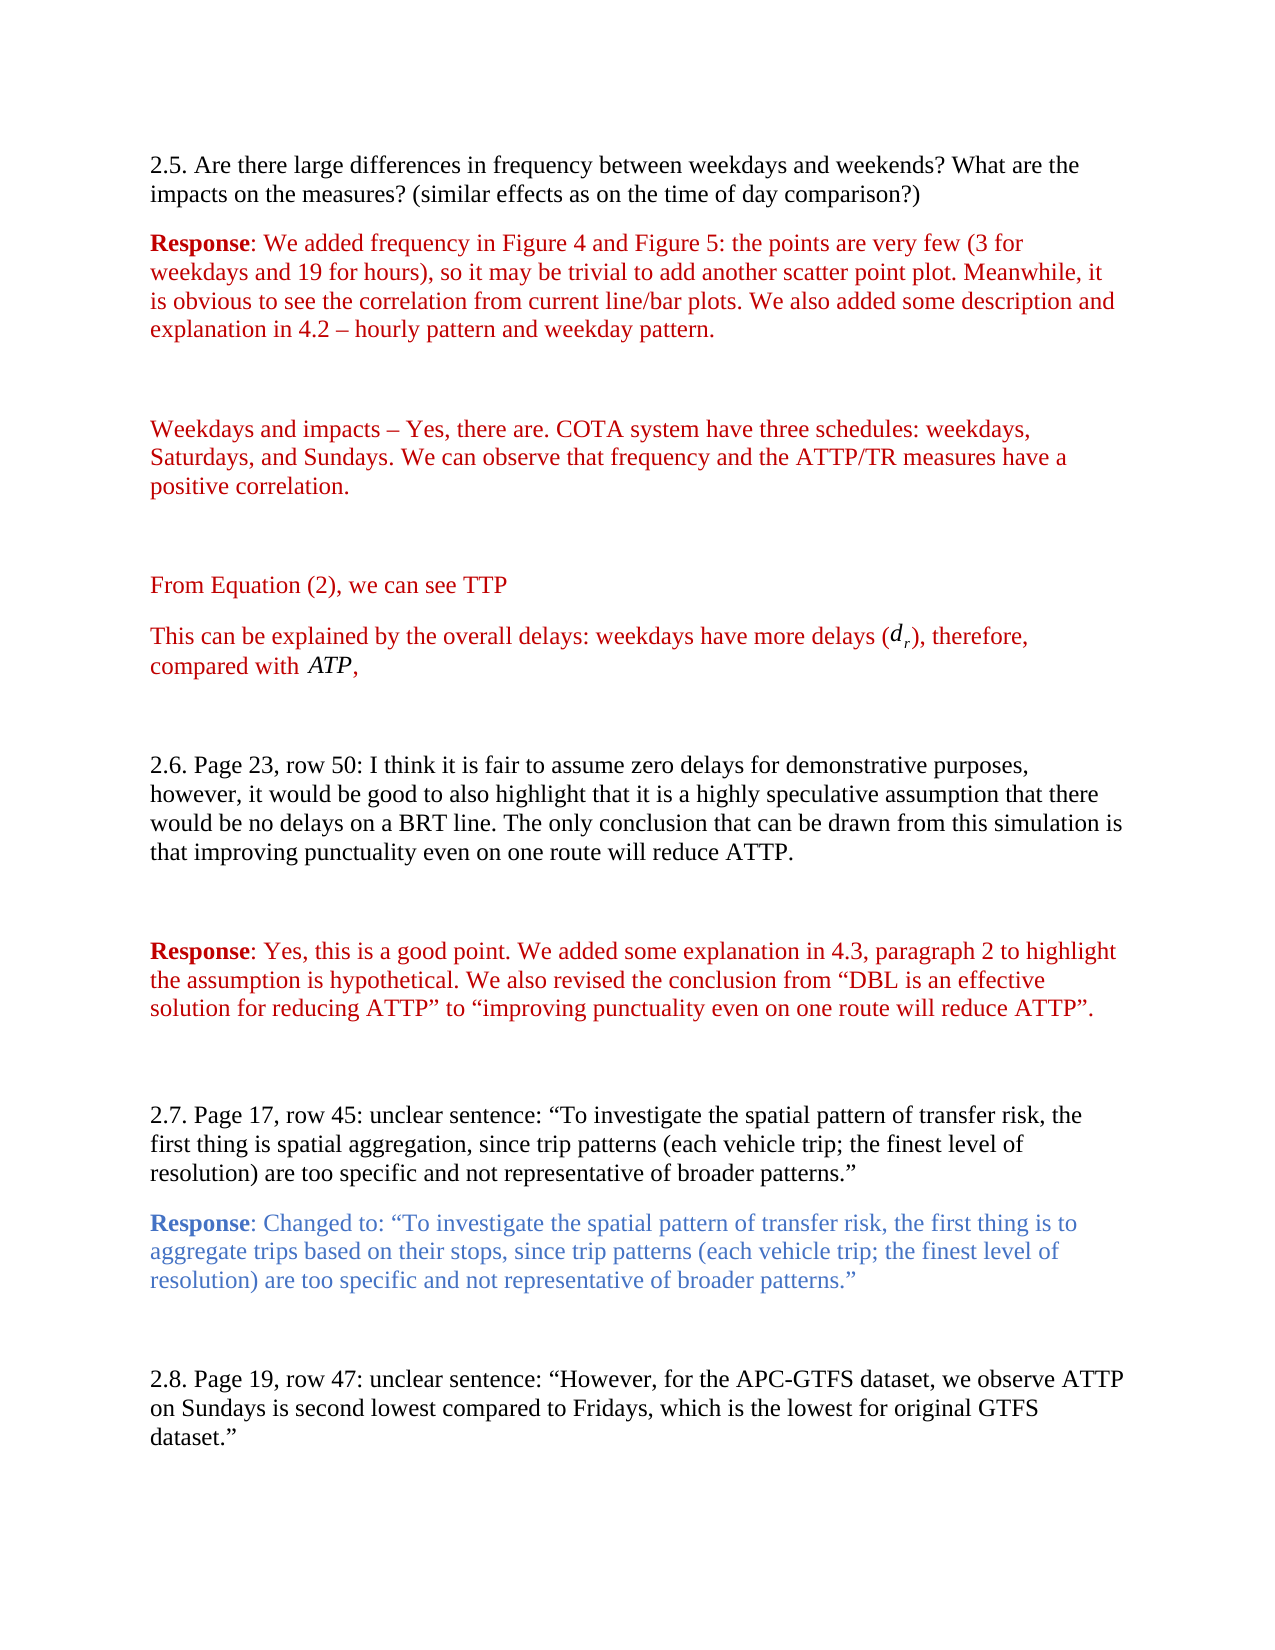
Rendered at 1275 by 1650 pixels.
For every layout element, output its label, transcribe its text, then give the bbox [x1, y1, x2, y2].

text Response: Yes, this is a good point. We added some explanation in 4.3, paragraph 2 to highlight the assumption is hypothetical. We also revised the conclusion from “DBL is an effective solution for reducing ATTP” to “improving punctuality even on one route will reduce ATTP”. [150, 936, 1125, 1080]
text Weekdays and impacts – Yes, there are. COTA system have three schedules: weekdays, Saturdays, and Sundays. We can observe that frequency and the ATTP/TR measures have a positive correlation. [150, 414, 1125, 500]
list Page 23, row 50: I think it is fair to assume zero delays for demonstrative purposes, however, it would be good to also highlight that it is a highly speculative assumption that there would be no delays on a BRT line. The only conclusion that can be drawn from this simulation is that improving punctuality even on one route will reduce ATTP. [150, 751, 1125, 866]
list Page 17, row 45: unclear sentence: “To investigate the spatial pattern of transfer risk, the first thing is spatial aggregation, since trip patterns (each vehicle trip; the finest level of resolution) are too specific and not representative of broader patterns.” [150, 1101, 1125, 1187]
text From Equation (2), we can see TTP [150, 570, 1125, 599]
list Page 19, row 47: unclear sentence: “However, for the APC-GTFS dataset, we observe ATTP on Sundays is second lowest compared to Fridays, which is the lowest for original GTFS dataset.” [150, 1364, 1125, 1451]
text Response: We added frequency in Figure 4 and Figure 5: the points are very few (3 for weekdays and 19 for hours), so it may be trivial to add another scatter point plot. Meanwhile, it is obvious to see the correlation from current line/bar plots. We also added some description and explanation in 4.2 – hourly pattern and weekday pattern. [150, 228, 1125, 343]
list Are there large differences in frequency between weekdays and weekends? What are the impacts on the measures? (similar effects as on the time of day comparison?) [150, 150, 1125, 207]
text Response: Changed to: “To investigate the spatial pattern of transfer risk, the first thing is to aggregate trips based on their stops, since trip patterns (each vehicle trip; the finest level of resolution) are too specific and not representative of broader patterns.” [150, 1208, 1125, 1294]
text This can be explained by the overall delays: weekdays have more delays (), therefore, compared with , [150, 620, 1125, 680]
